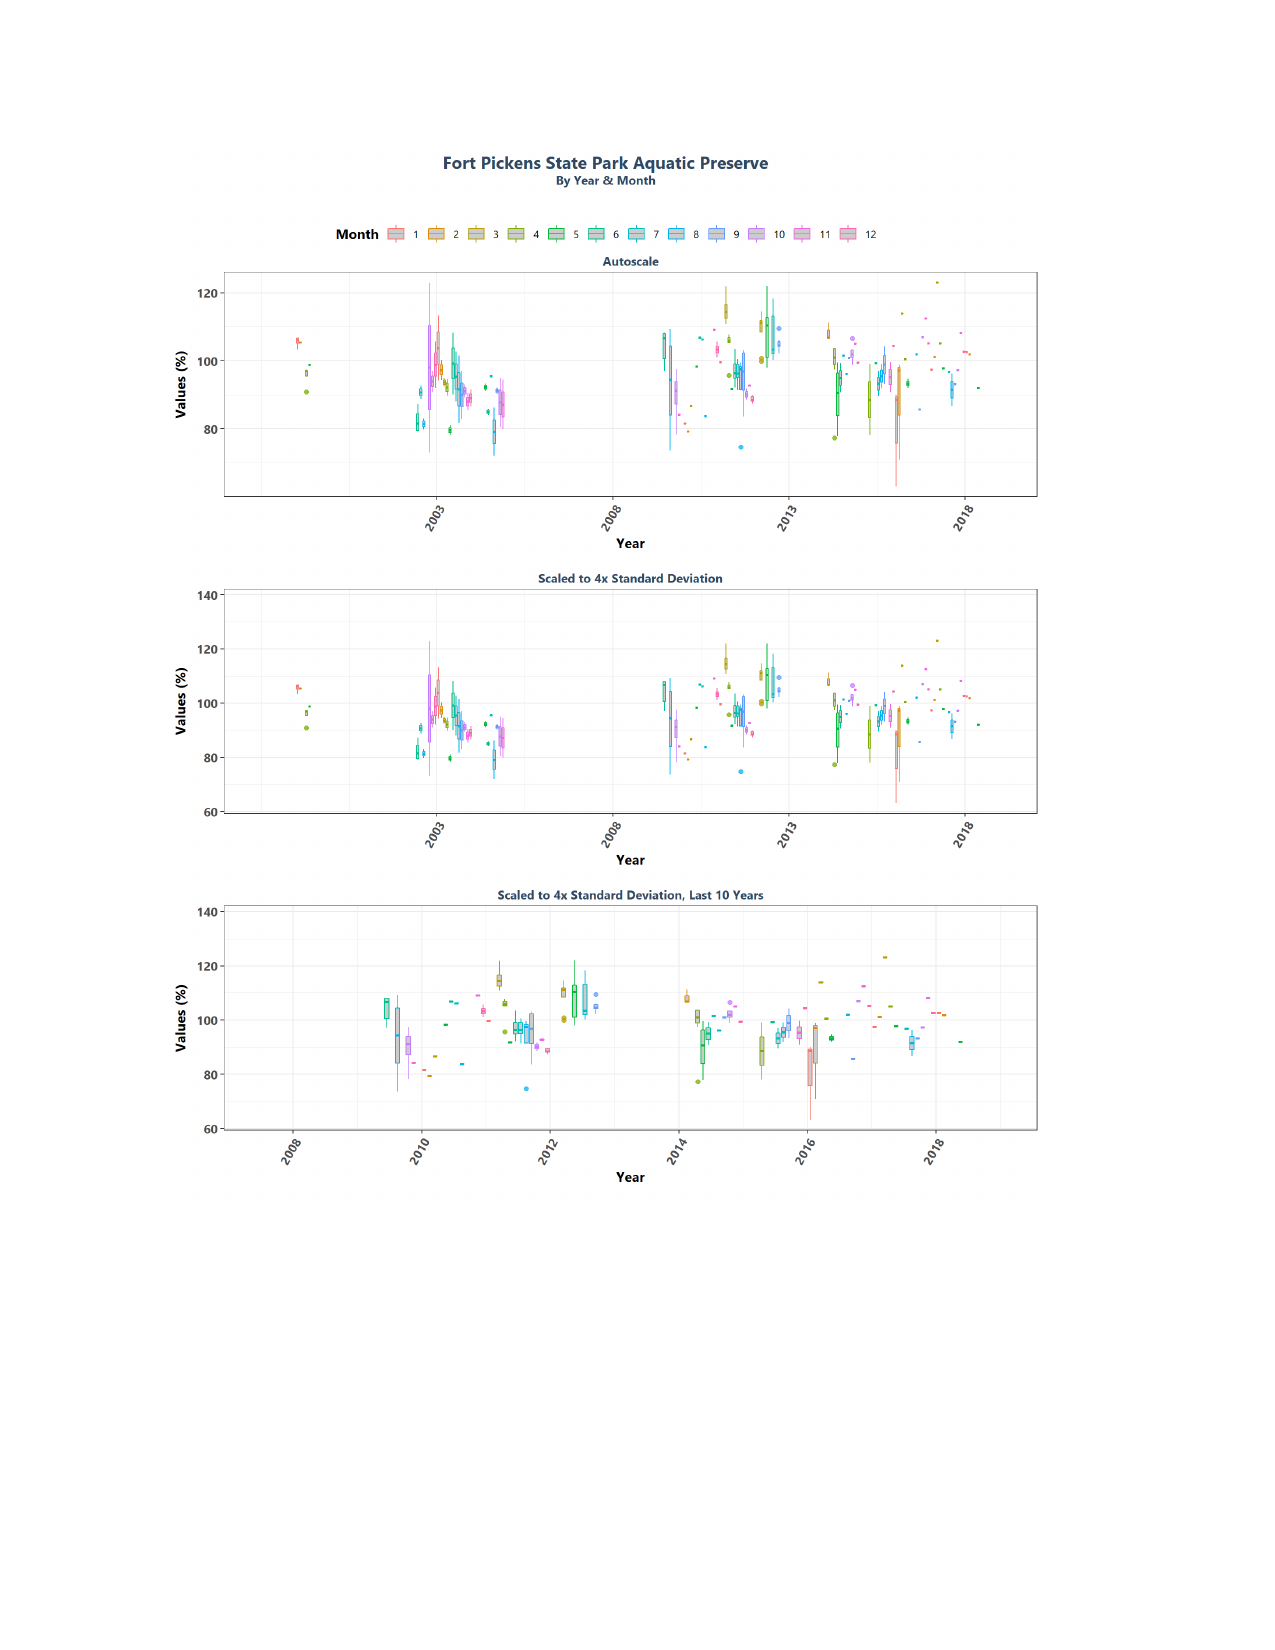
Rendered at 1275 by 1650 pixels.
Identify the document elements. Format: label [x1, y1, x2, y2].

picture [168, 150, 1044, 1200]
